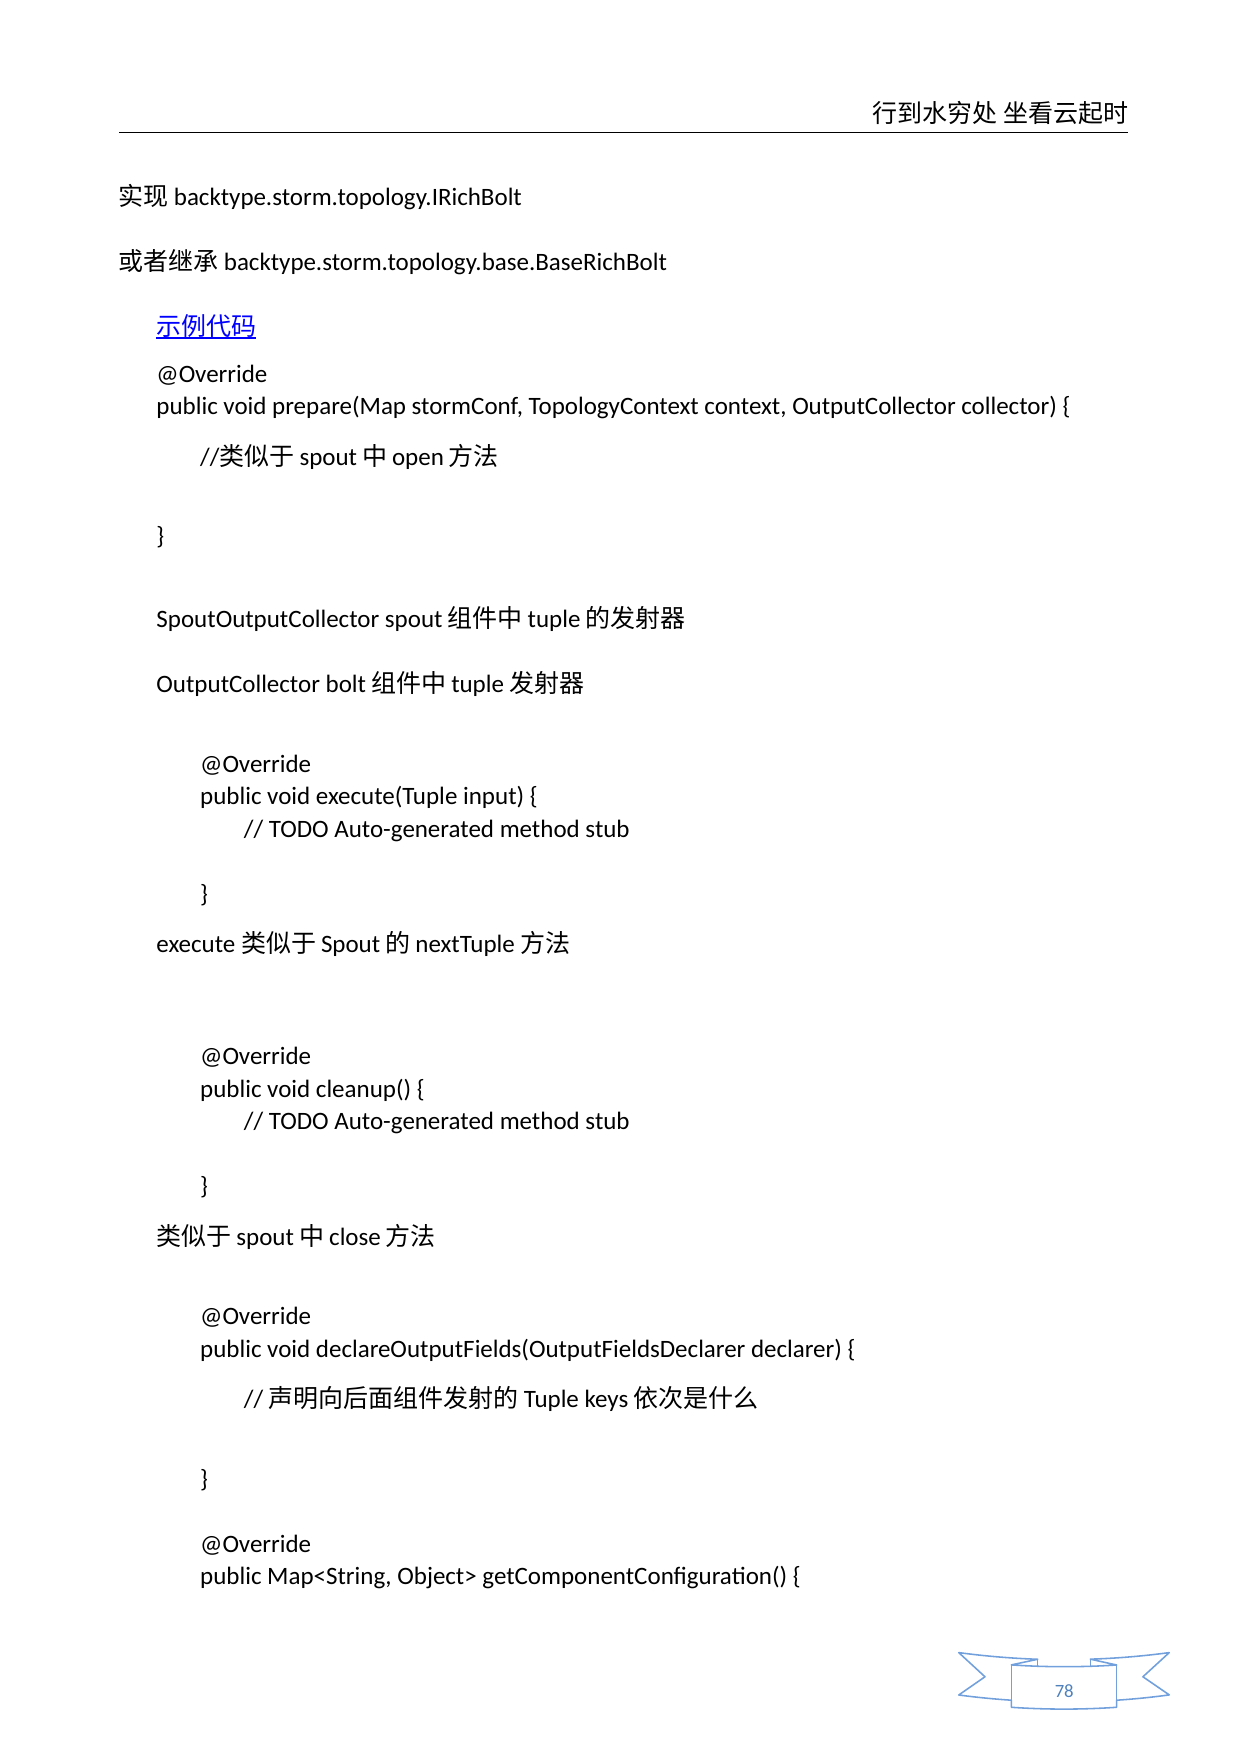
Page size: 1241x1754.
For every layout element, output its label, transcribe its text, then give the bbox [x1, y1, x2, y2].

text @Override [156, 1299, 1128, 1332]
text @Override [156, 747, 1128, 779]
text execute 类似于Spout的nextTuple方法 [156, 909, 1128, 974]
text @Override [156, 1039, 1128, 1072]
text 类似于spout中close方法 [156, 1202, 1128, 1267]
text // 声明向后面组件发射的Tuple keys依次是什么 [156, 1364, 1128, 1429]
text } [156, 877, 1128, 909]
text // TODO Auto-generated method stub [156, 812, 1128, 844]
text } [156, 1169, 1128, 1202]
text public void prepare(Map stormConf, TopologyContext context, OutputCollector collector) { [156, 389, 1128, 422]
text public void declareOutputFields(OutputFieldsDeclarer declarer) { [156, 1332, 1128, 1364]
text } [156, 1462, 1128, 1494]
text } [156, 519, 1128, 552]
text @Override [156, 1527, 1128, 1559]
text 或者继承backtype.storm.topology.base.BaseRichBolt [119, 227, 1128, 292]
text 实现backtype.storm.topology.IRichBolt [119, 162, 1128, 227]
text @Override [156, 357, 1128, 389]
text //类似于spout中open方法 [156, 422, 1128, 487]
text SpoutOutputCollector spout组件中tuple的发射器 [156, 584, 1128, 649]
text public void cleanup() { [156, 1072, 1128, 1104]
text // TODO Auto-generated method stub [156, 1104, 1128, 1137]
text public Map<String, Object> getComponentConfiguration() { [156, 1559, 1128, 1592]
text public void execute(Tuple input) { [156, 779, 1128, 812]
text OutputCollector bolt组件中tuple发射器 [156, 649, 1128, 714]
text 示例代码 [119, 292, 1128, 357]
